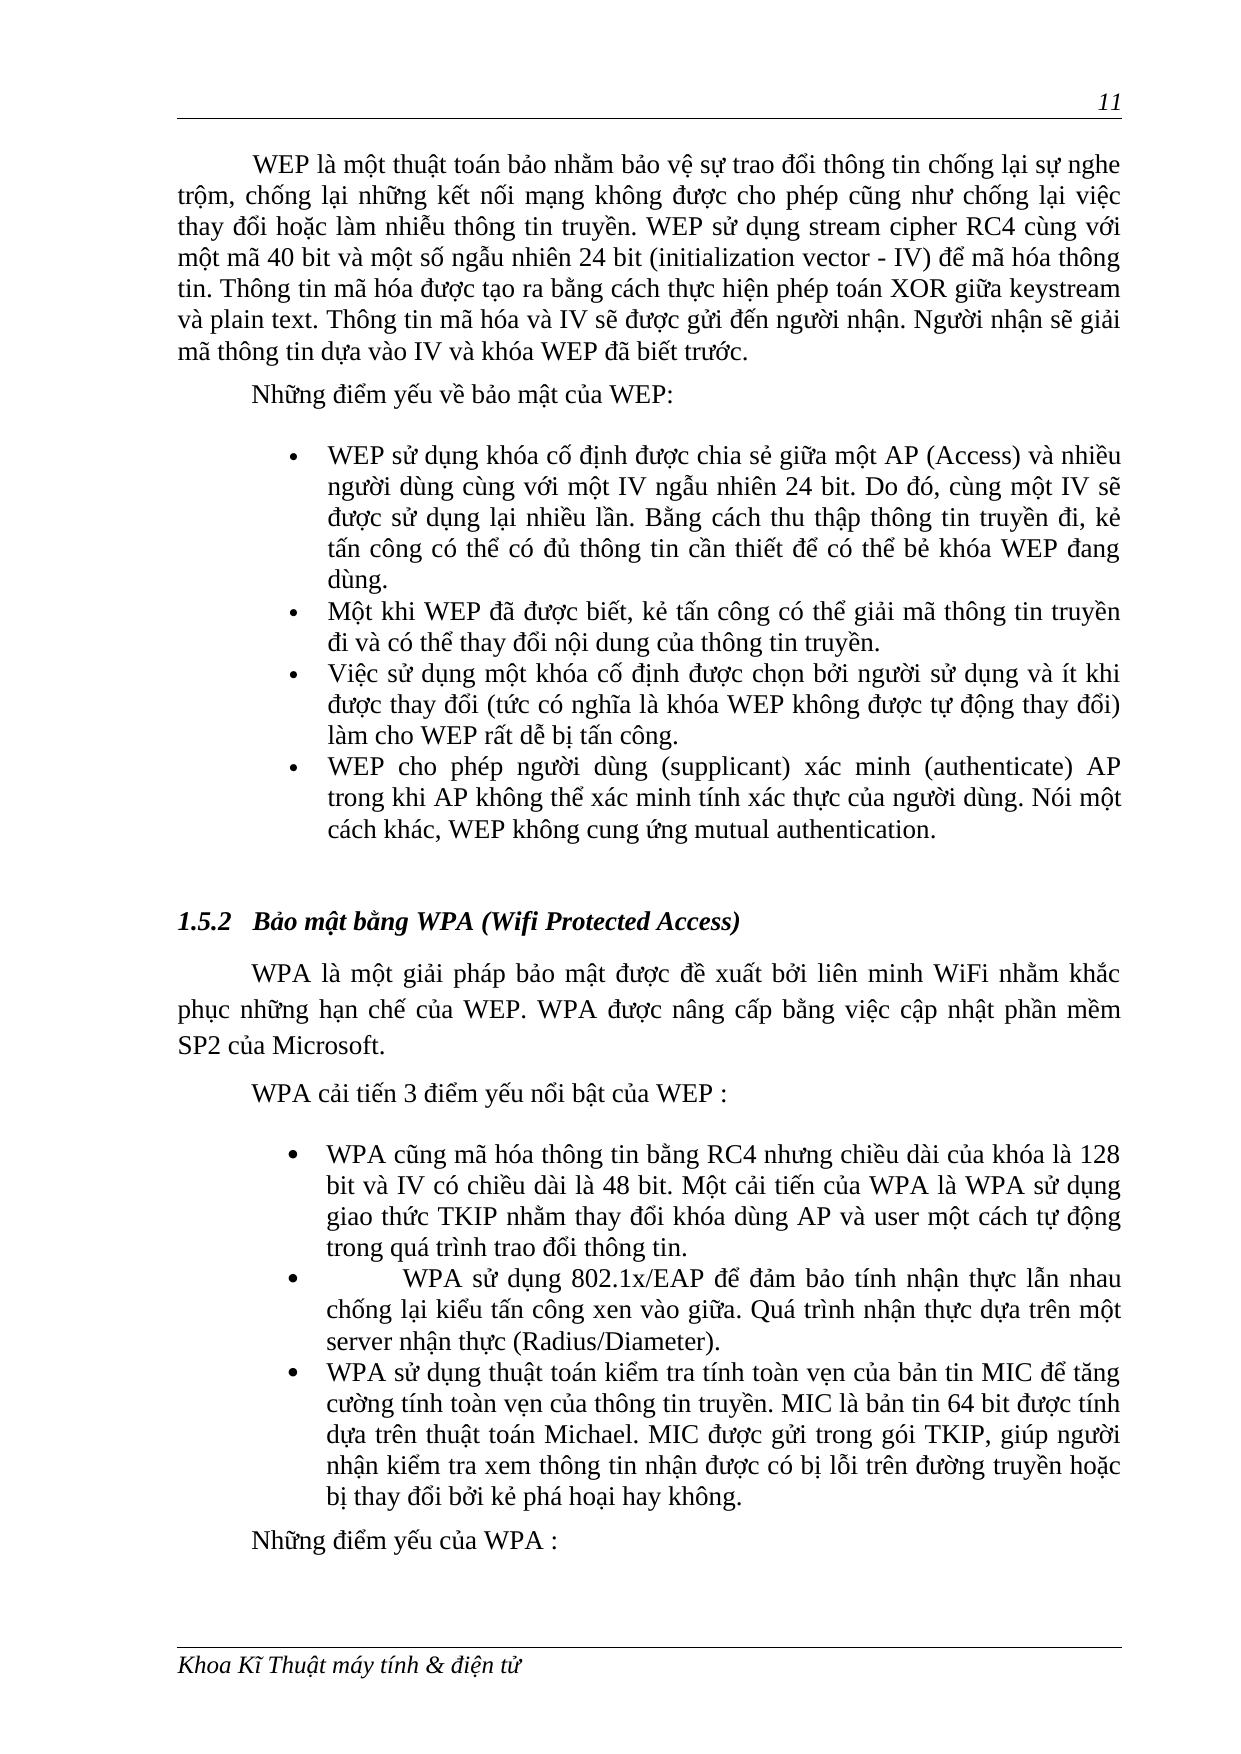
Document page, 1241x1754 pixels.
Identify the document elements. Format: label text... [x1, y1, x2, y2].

list WPA sử dụng 802.1x/EAP để đảm bảo tính nhận thực lẫn nhau chống lại kiểu tấn công xen vào giữa. Quá trình nhận thực dựa trên một server nhận thực (Radius/Diameter). [288, 1262, 1122, 1356]
text Những điểm yếu về bảo mật của WEP: [177, 378, 1122, 409]
text WPA là một giải pháp bảo mật được đề xuất bởi liên minh WiFi nhằm khắc phục những hạn chế của WEP. WPA được nâng cấp bằng việc cập nhật phần mềm SP2 của Microsoft. [177, 957, 1122, 1060]
text WPA cải tiến 3 điểm yếu nổi bật của WEP : [177, 1077, 1122, 1108]
text Những điểm yếu của WPA : [177, 1524, 1122, 1555]
list WPA sử dụng thuật toán kiểm tra tính toàn vẹn của bản tin MIC để tăng cường tính toàn vẹn của thông tin truyền. MIC là bản tin 64 bit được tính dựa trên thuật toán Michael. MIC được gửi trong gói TKIP, giúp người nhận kiểm tra xem thông tin nhận được có bị lỗi trên đường truyền hoặc bị thay đổi bởi kẻ phá hoại hay không. [288, 1356, 1122, 1512]
list WEP sử dụng khóa cố định được chia sẻ giữa một AP (Access) và nhiều người dùng cùng với một IV ngẫu nhiên 24 bit. Do đó, cùng một IV sẽ được sử dụng lại nhiều lần. Bằng cách thu thập thông tin truyền đi, kẻ tấn công có thể có đủ thông tin cần thiết để có thể bẻ khóa WEP đang dùng. [290, 439, 1122, 595]
list WPA cũng mã hóa thông tin bằng RC4 nhưng chiều dài của khóa là 128 bit và IV có chiều dài là 48 bit. Một cải tiến của WPA là WPA sử dụng giao thức TKIP nhằm thay đổi khóa dùng AP và user một cách tự động trong quá trình trao đổi thông tin. [288, 1138, 1122, 1262]
subtitle Bảo mật bằng WPA (Wifi Protected Access) [177, 904, 1122, 936]
list Việc sử dụng một khóa cố định được chọn bởi người sử dụng và ít khi được thay đổi (tức có nghĩa là khóa WEP không được tự động thay đổi) làm cho WEP rất dễ bị tấn công. [290, 657, 1122, 750]
text WEP là một thuật toán bảo nhằm bảo vệ sự trao đổi thông tin chống lại sự nghe trộm, chống lại những kết nối mạng không được cho phép cũng như chống lại việc thay đổi hoặc làm nhiễu thông tin truyền. WEP sử dụng stream cipher RC4 cùng với một mã 40 bit và một số ngẫu nhiên 24 bit (initialization vector - IV) để mã hóa thông tin. Thông tin mã hóa được tạo ra bằng cách thực hiện phép toán XOR giữa keystream và plain text. Thông tin mã hóa và IV sẽ được gửi đến người nhận. Người nhận sẽ giải mã thông tin dựa vào IV và khóa WEP đã biết trước. [177, 148, 1122, 366]
list WEP cho phép người dùng (supplicant) xác minh (authenticate) AP trong khi AP không thể xác minh tính xác thực của người dùng. Nói một cách khác, WEP không cung ứng mutual authentication. [290, 750, 1122, 844]
list Một khi WEP đã được biết, kẻ tấn công có thể giải mã thông tin truyền đi và có thể thay đổi nội dung của thông tin truyền. [290, 595, 1122, 657]
